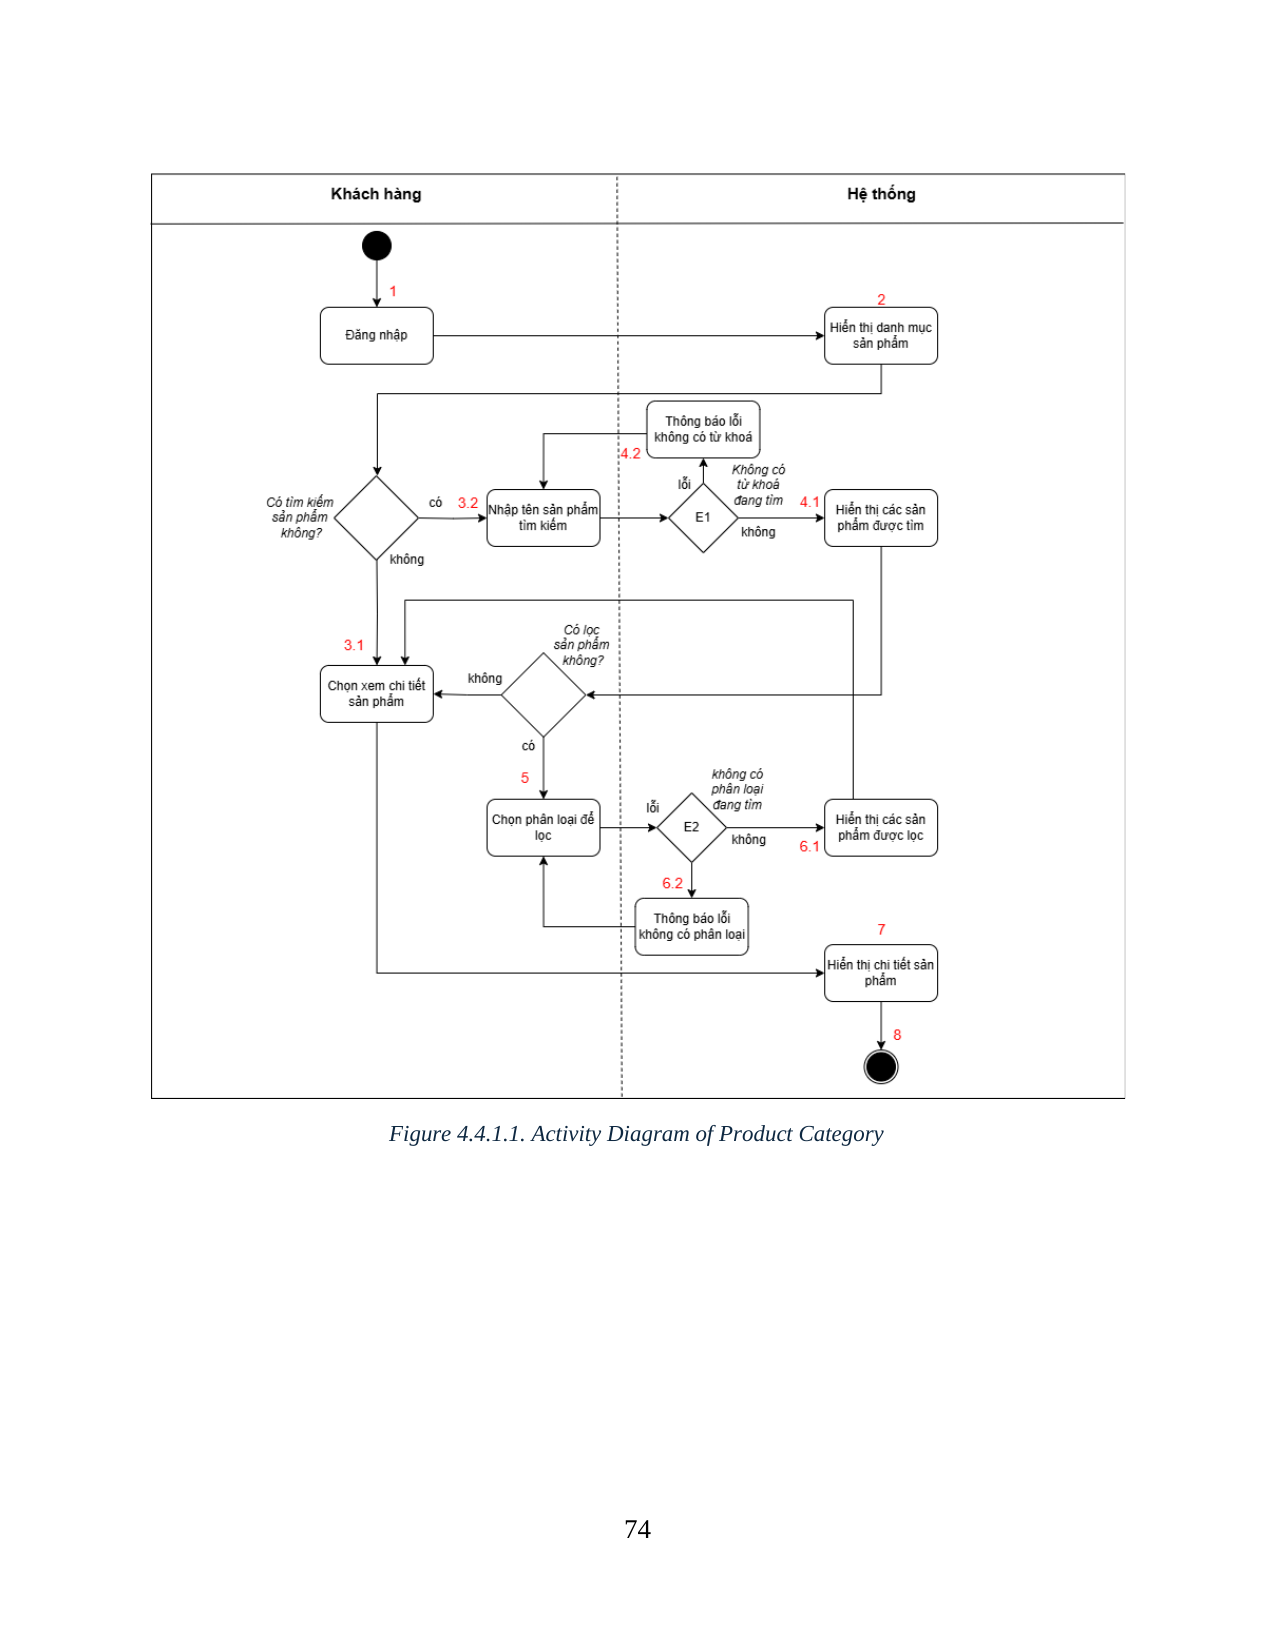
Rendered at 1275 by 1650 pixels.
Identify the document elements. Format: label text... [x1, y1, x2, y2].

picture [150, 173, 1125, 1099]
text Figure 4.4.1.1. Activity Diagram of Product Category [150, 1120, 1125, 1146]
